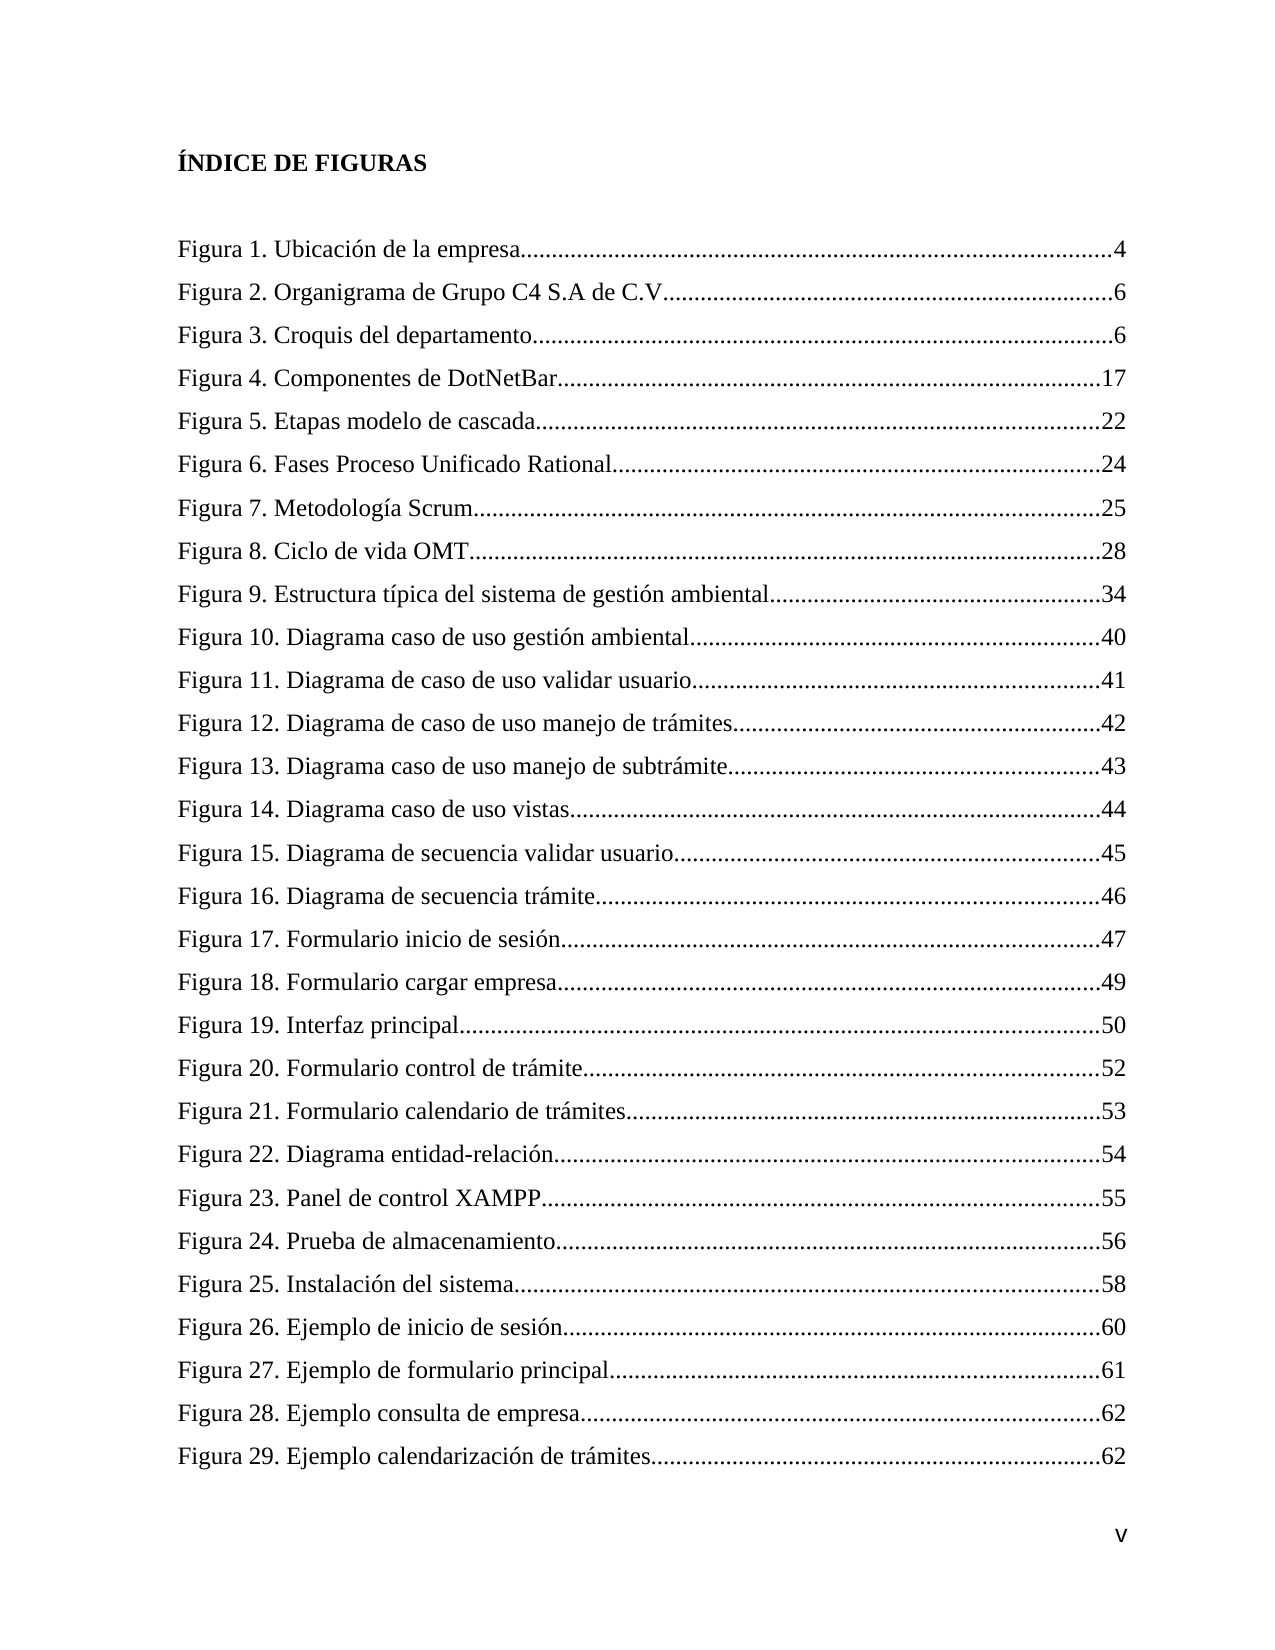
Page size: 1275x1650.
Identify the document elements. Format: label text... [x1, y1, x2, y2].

text Figura 14. Diagrama caso de uso vistas 44 [177, 794, 1127, 823]
text Figura 22. Diagrama entidad-relación 54 [177, 1139, 1127, 1168]
text Figura 23. Panel de control XAMPP 55 [177, 1183, 1127, 1211]
text Figura 21. Formulario calendario de trámites 53 [177, 1096, 1127, 1125]
text Figura 6. Fases Proceso Unificado Rational 24 [177, 449, 1127, 478]
text Figura 4. Componentes de DotNetBar 17 [177, 363, 1127, 392]
text Figura 27. Ejemplo de formulario principal 61 [177, 1355, 1127, 1384]
text Figura 7. Metodología Scrum 25 [177, 493, 1127, 521]
text Figura 5. Etapas modelo de cascada 22 [177, 406, 1127, 435]
text Figura 8. Ciclo de vida OMT 28 [177, 536, 1127, 564]
text Figura 19. Interfaz principal 50 [177, 1010, 1127, 1039]
text Figura 25. Instalación del sistema 58 [177, 1269, 1127, 1298]
text Figura 10. Diagrama caso de uso gestión ambiental 40 [177, 622, 1127, 651]
text Figura 20. Formulario control de trámite 52 [177, 1053, 1127, 1082]
text Figura 26. Ejemplo de inicio de sesión 60 [177, 1312, 1127, 1341]
text Figura 29. Ejemplo calendarización de trámites 62 [177, 1441, 1127, 1470]
text Figura 11. Diagrama de caso de uso validar usuario 41 [177, 665, 1127, 694]
text Figura 2. Organigrama de Grupo C4 S.A de C.V 6 [177, 277, 1127, 306]
text Figura 1. Ubicación de la empresa 4 [177, 234, 1127, 263]
text Figura 24. Prueba de almacenamiento 56 [177, 1226, 1127, 1254]
text ÍNDICE DE FIGURAS [177, 148, 1127, 176]
text Figura 13. Diagrama caso de uso manejo de subtrámite 43 [177, 751, 1127, 780]
text Figura 17. Formulario inicio de sesión 47 [177, 924, 1127, 953]
text Figura 15. Diagrama de secuencia validar usuario 45 [177, 838, 1127, 866]
text Figura 12. Diagrama de caso de uso manejo de trámites 42 [177, 708, 1127, 737]
text Figura 9. Estructura típica del sistema de gestión ambiental 34 [177, 579, 1127, 608]
text Figura 28. Ejemplo consulta de empresa 62 [177, 1398, 1127, 1427]
text Figura 16. Diagrama de secuencia trámite 46 [177, 881, 1127, 909]
text Figura 18. Formulario cargar empresa 49 [177, 967, 1127, 996]
text Figura 3. Croquis del departamento 6 [177, 320, 1127, 349]
